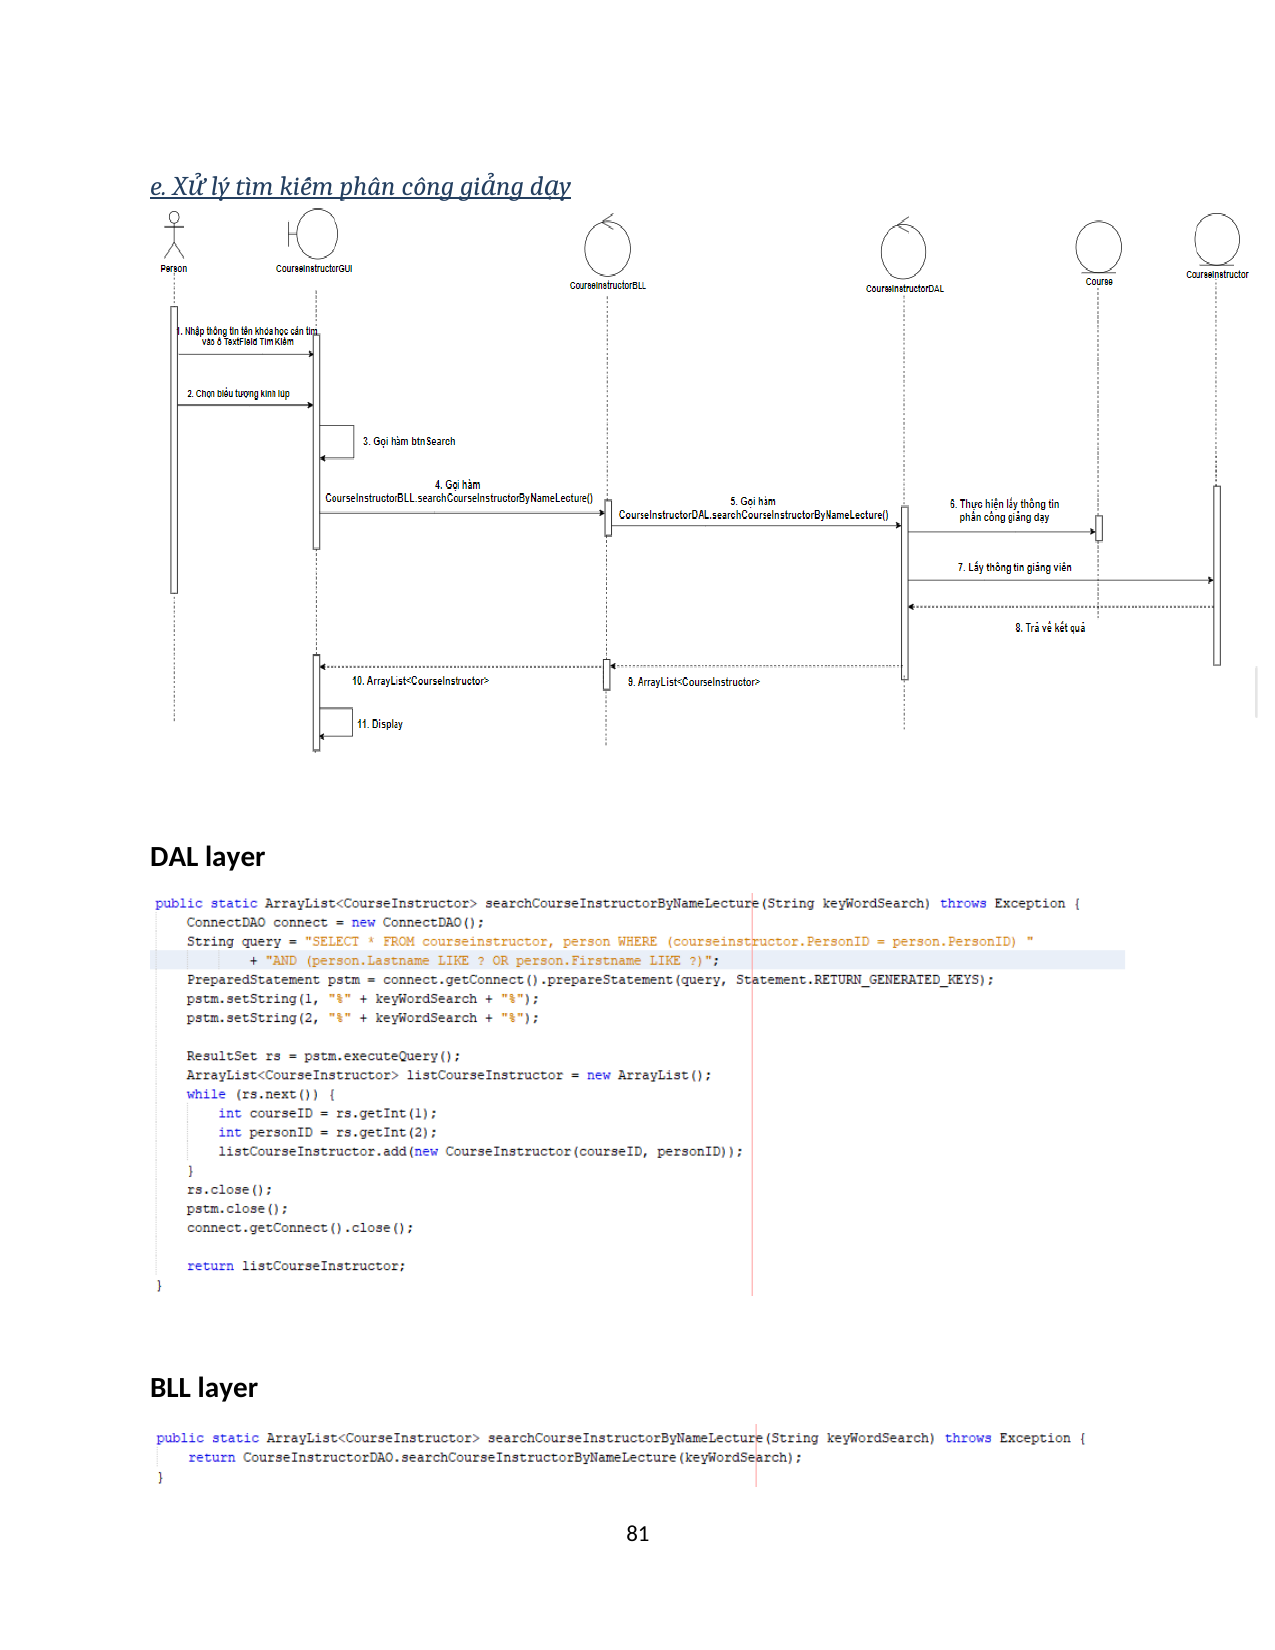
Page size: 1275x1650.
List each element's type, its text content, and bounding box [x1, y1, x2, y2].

text BLL layer [150, 1369, 1125, 1405]
subtitle e. Xử lý tìm kiếm phân công giảng dạy [150, 171, 1125, 202]
picture [150, 204, 1258, 768]
picture [150, 893, 1125, 1296]
text DAL layer [150, 838, 1125, 874]
picture [150, 1424, 1125, 1487]
